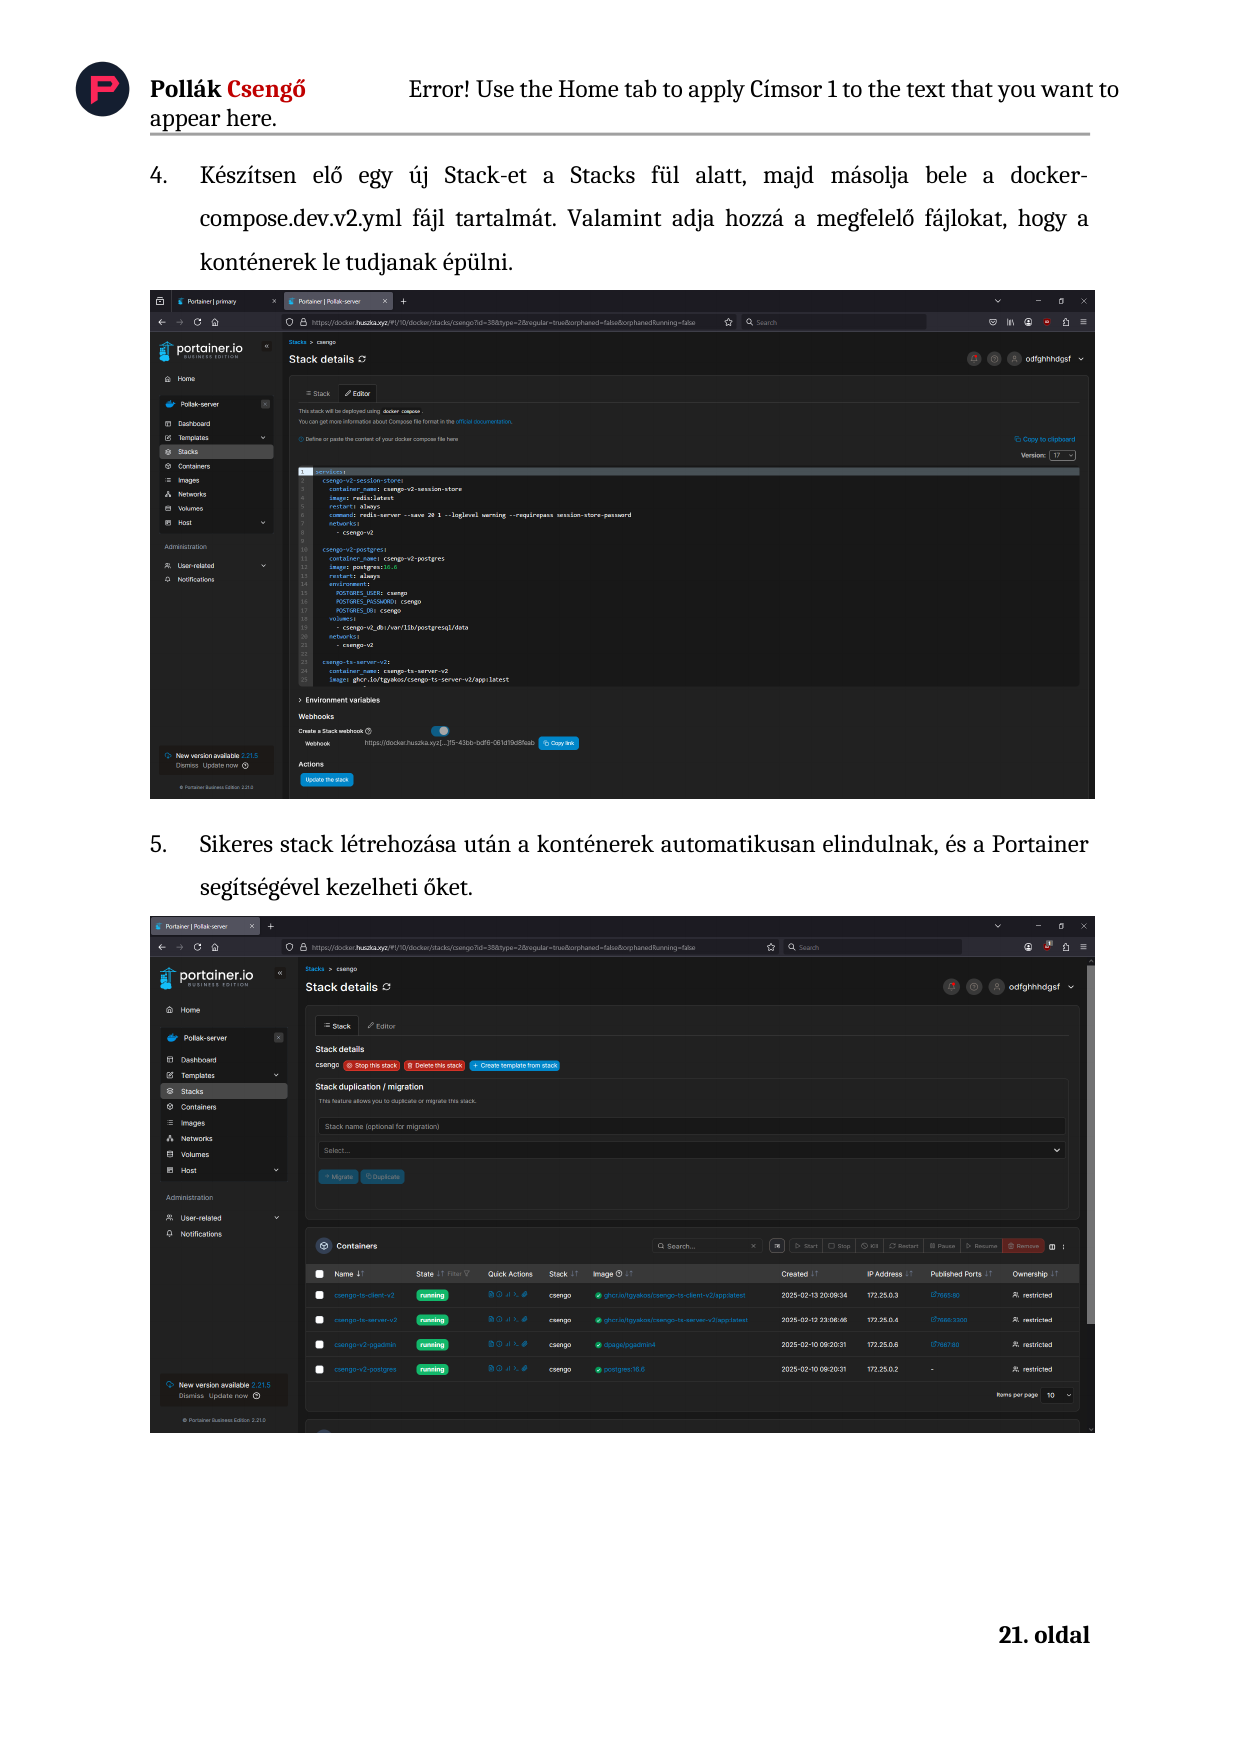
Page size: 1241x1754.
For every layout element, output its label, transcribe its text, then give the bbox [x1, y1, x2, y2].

picture [150, 916, 1095, 1433]
list Készítsen elő egy új Stack-et a Stacks fül alatt, majd másolja bele a docker-compose.dev.v2.yml fájl tartalmát. Valamint adja hozzá a megfelelő fájlokat, hogy a konténerek le tudjanak épülni. [150, 161, 1090, 276]
picture [71, 57, 132, 118]
picture [150, 290, 1095, 799]
list Sikeres stack létrehozása után a konténerek automatikusan elindulnak, és a Portainer segítségével kezelheti őket. [150, 830, 1090, 902]
